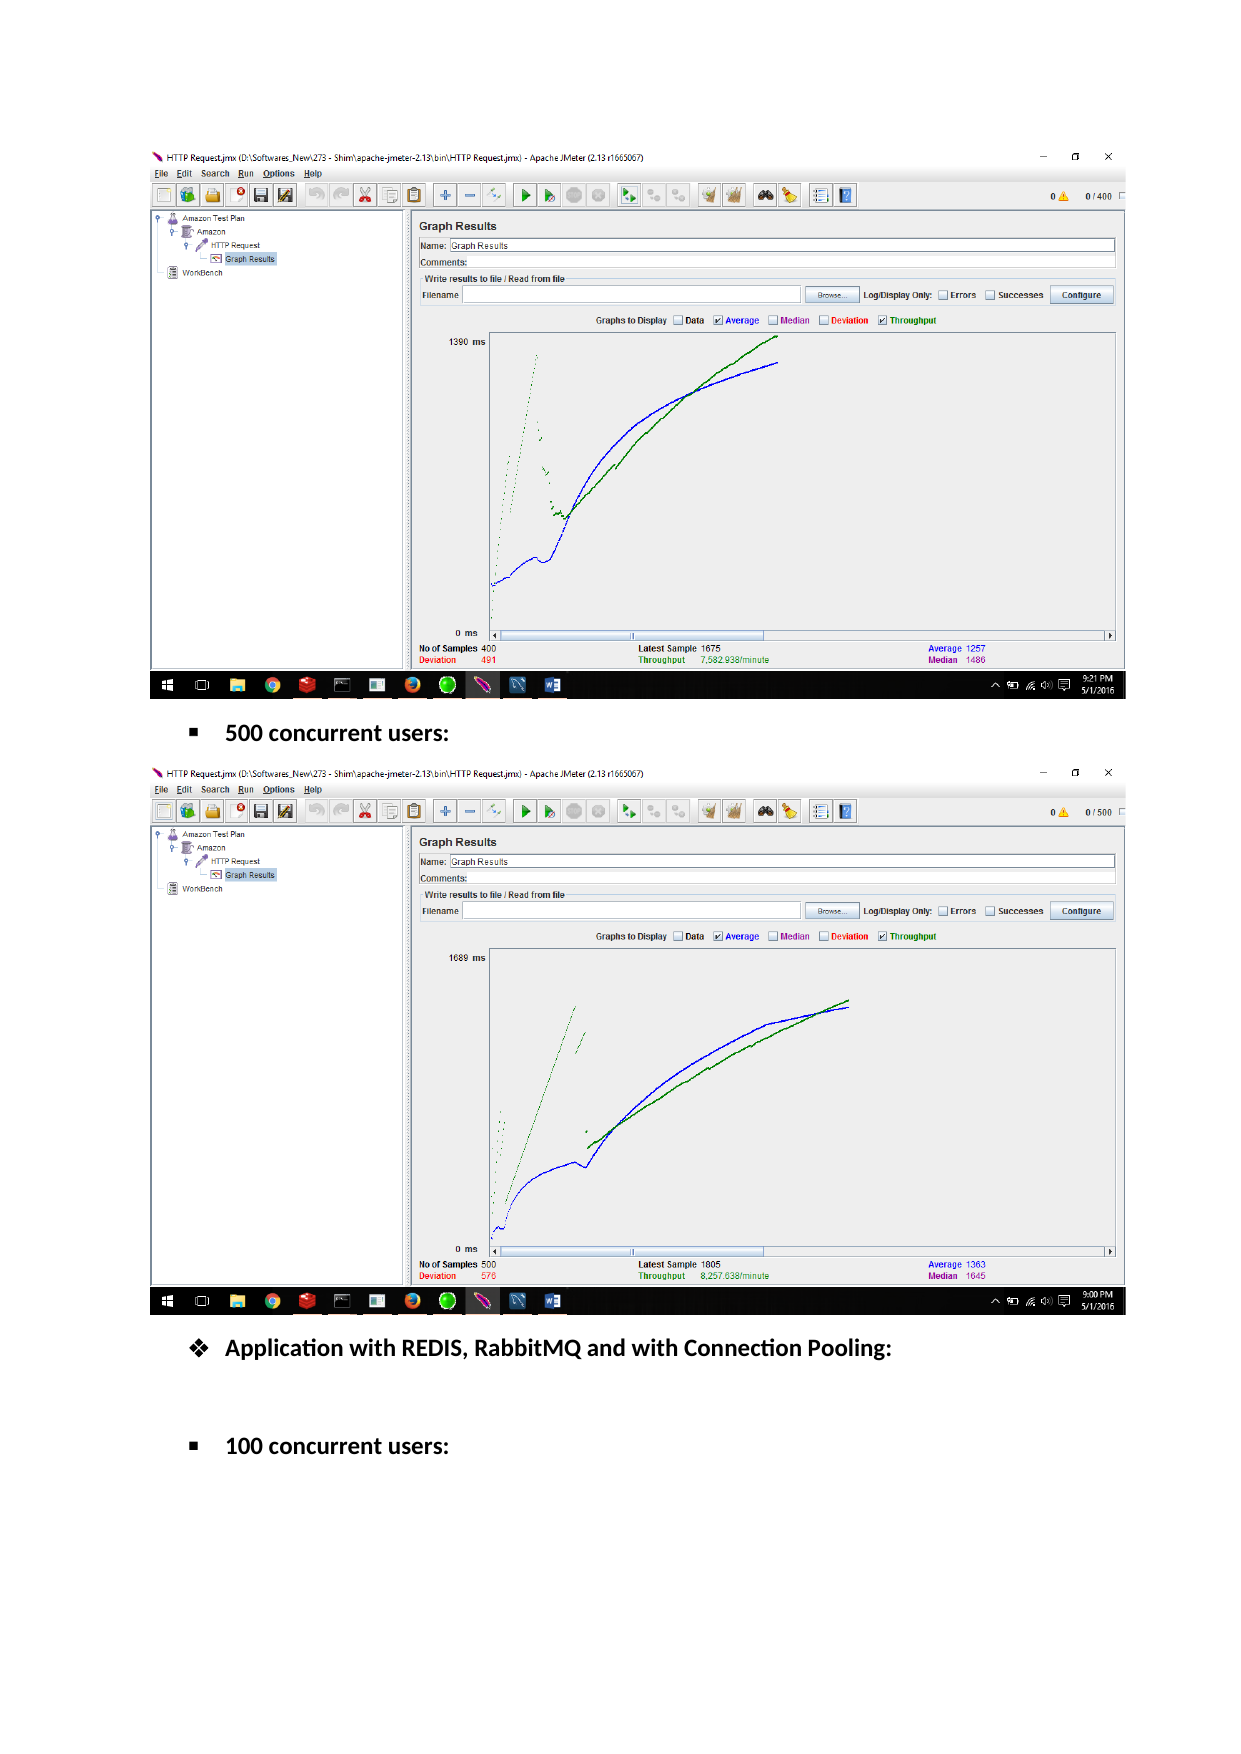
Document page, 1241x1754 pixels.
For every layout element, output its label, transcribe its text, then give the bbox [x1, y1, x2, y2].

picture [150, 150, 1126, 699]
list Application with REDIS, RabbitMQ and with Connection Pooling: [187, 1332, 1090, 1363]
picture [150, 765, 1126, 1315]
list 500 concurrent users: [187, 717, 1090, 747]
list 100 concurrent users: [187, 1430, 1090, 1461]
